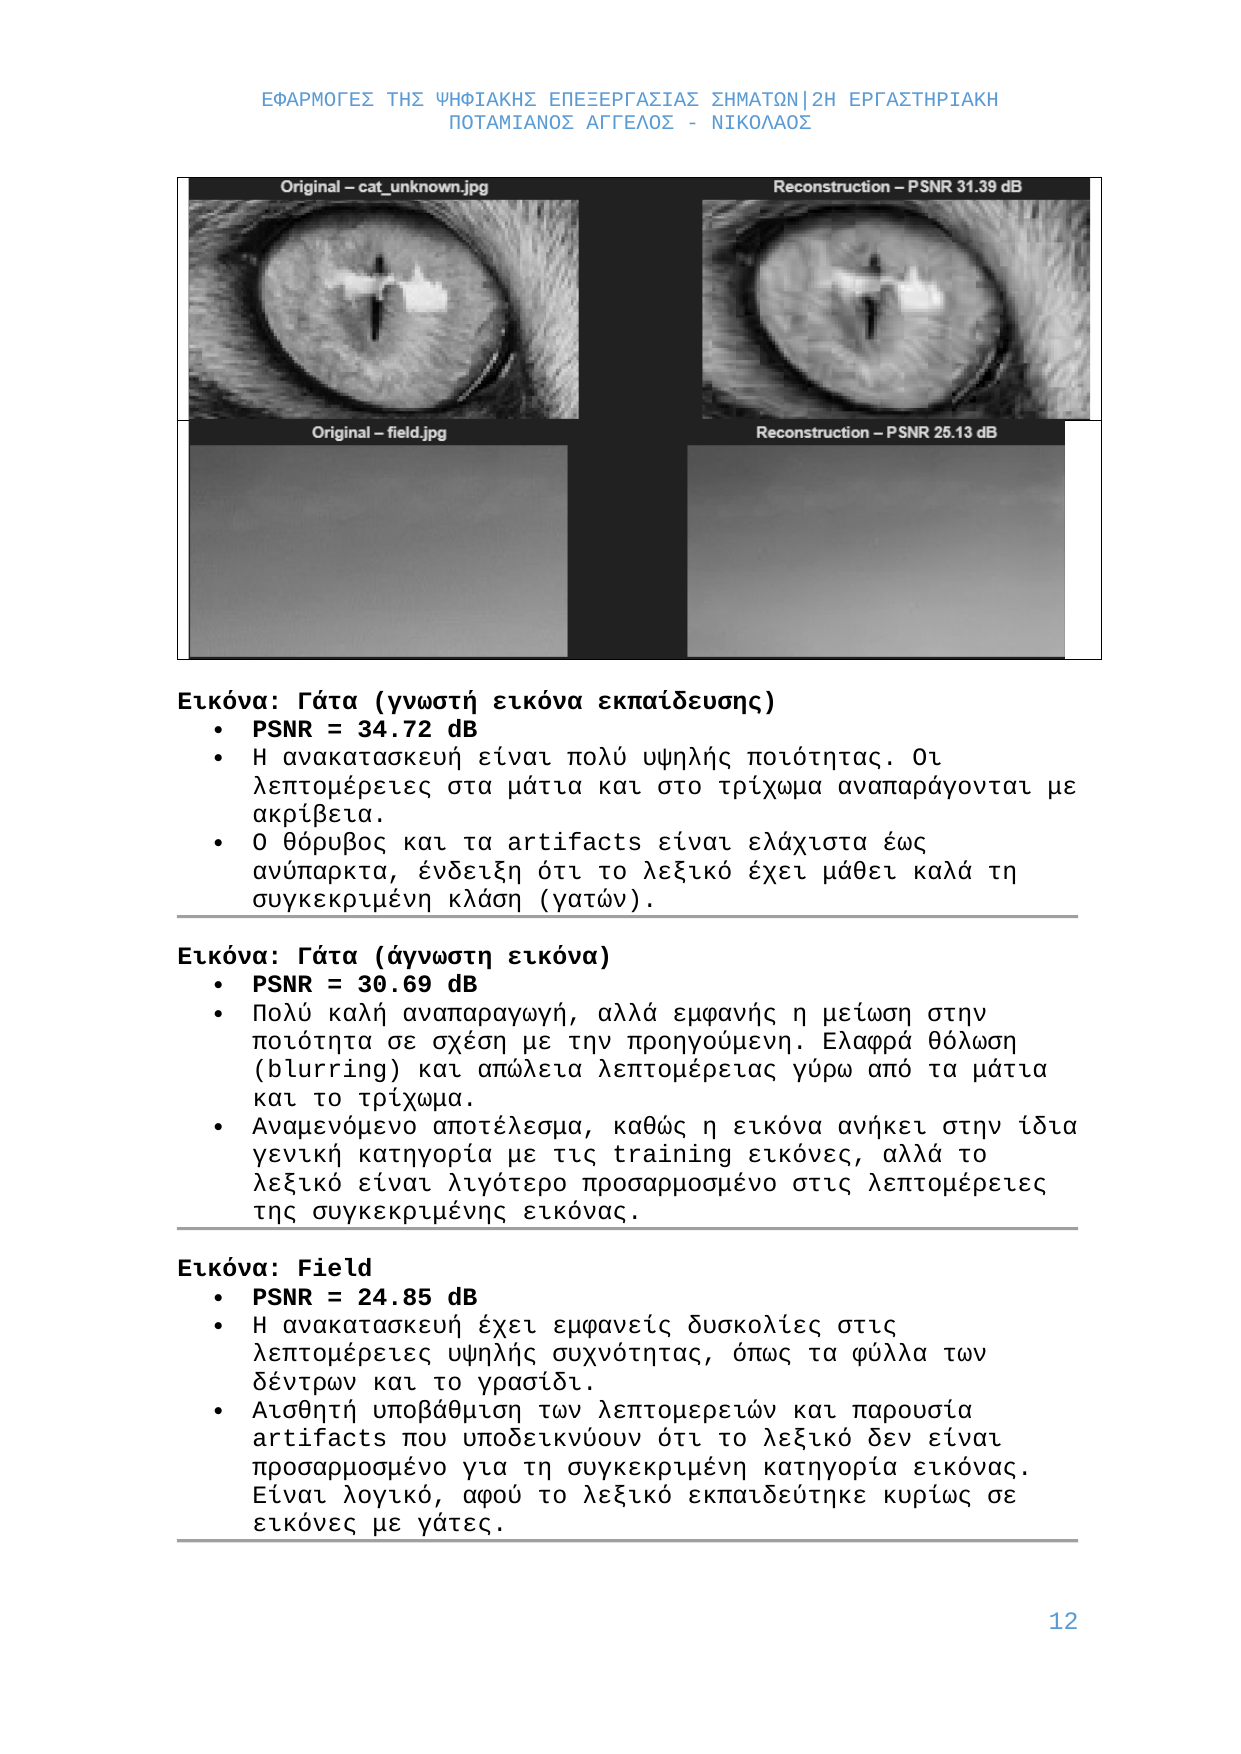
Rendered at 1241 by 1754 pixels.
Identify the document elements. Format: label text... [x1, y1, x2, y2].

list PSNR = 24.85 dB [214, 1284, 1078, 1312]
list Η ανακατασκευή έχει εμφανείς δυσκολίες στις λεπτομέρειες υψηλής συχνότητας, όπως τα φύλλα των δέντρων και το γρασίδι. [214, 1312, 1078, 1397]
text Εικόνα: Field [177, 1256, 1078, 1284]
list Αισθητή υποβάθμιση των λεπτομερειών και παρουσία artifacts που υποδεικνύουν ότι το λεξικό δεν είναι προσαρμοσμένο για τη συγκεκριμένη κατηγορία εικόνας. Είναι λογικό, αφού το λεξικό εκπαιδεύτηκε κυρίως σε εικόνες με γάτες. [214, 1397, 1078, 1539]
table_cell [178, 421, 188, 659]
text Εικόνα: Γάτα (γνωστή εικόνα εκπαίδευσης) [177, 688, 1078, 717]
table_cell [1065, 421, 1101, 659]
list Η ανακατασκευή είναι πολύ υψηλής ποιότητας. Οι λεπτομέρειες στα μάτια και στο τρίχωμα αναπαράγονται με ακρίβεια. [214, 745, 1078, 830]
list Αναμενόμενο αποτέλεσμα, καθώς η εικόνα ανήκει στην ίδια γενική κατηγορία με τις training εικόνες, αλλά το λεξικό είναι λιγότερο προσαρμοσμένο στις λεπτομέρειες της συγκεκριμένης εικόνας. [214, 1114, 1078, 1227]
list Ο θόρυβος και τα artifacts είναι ελάχιστα έως ανύπαρκτα, ένδειξη ότι το λεξικό έχει μάθει καλά τη συγκεκριμένη κλάση (γατών). [214, 830, 1078, 915]
picture [188, 178, 1091, 659]
list PSNR = 30.69 dB [214, 972, 1078, 1000]
list PSNR = 34.72 dB [214, 717, 1078, 745]
text Εικόνα: Γάτα (άγνωστη εικόνα) [177, 944, 1078, 972]
table_cell [178, 178, 188, 420]
table_cell [1091, 178, 1101, 420]
list Πολύ καλή αναπαραγωγή, αλλά εμφανής η μείωση στην ποιότητα σε σχέση με την προηγούμενη. Ελαφρά θόλωση (blurring) και απώλεια λεπτομέρειας γύρω από τα μάτια και το τρίχωμα. [214, 1000, 1078, 1114]
